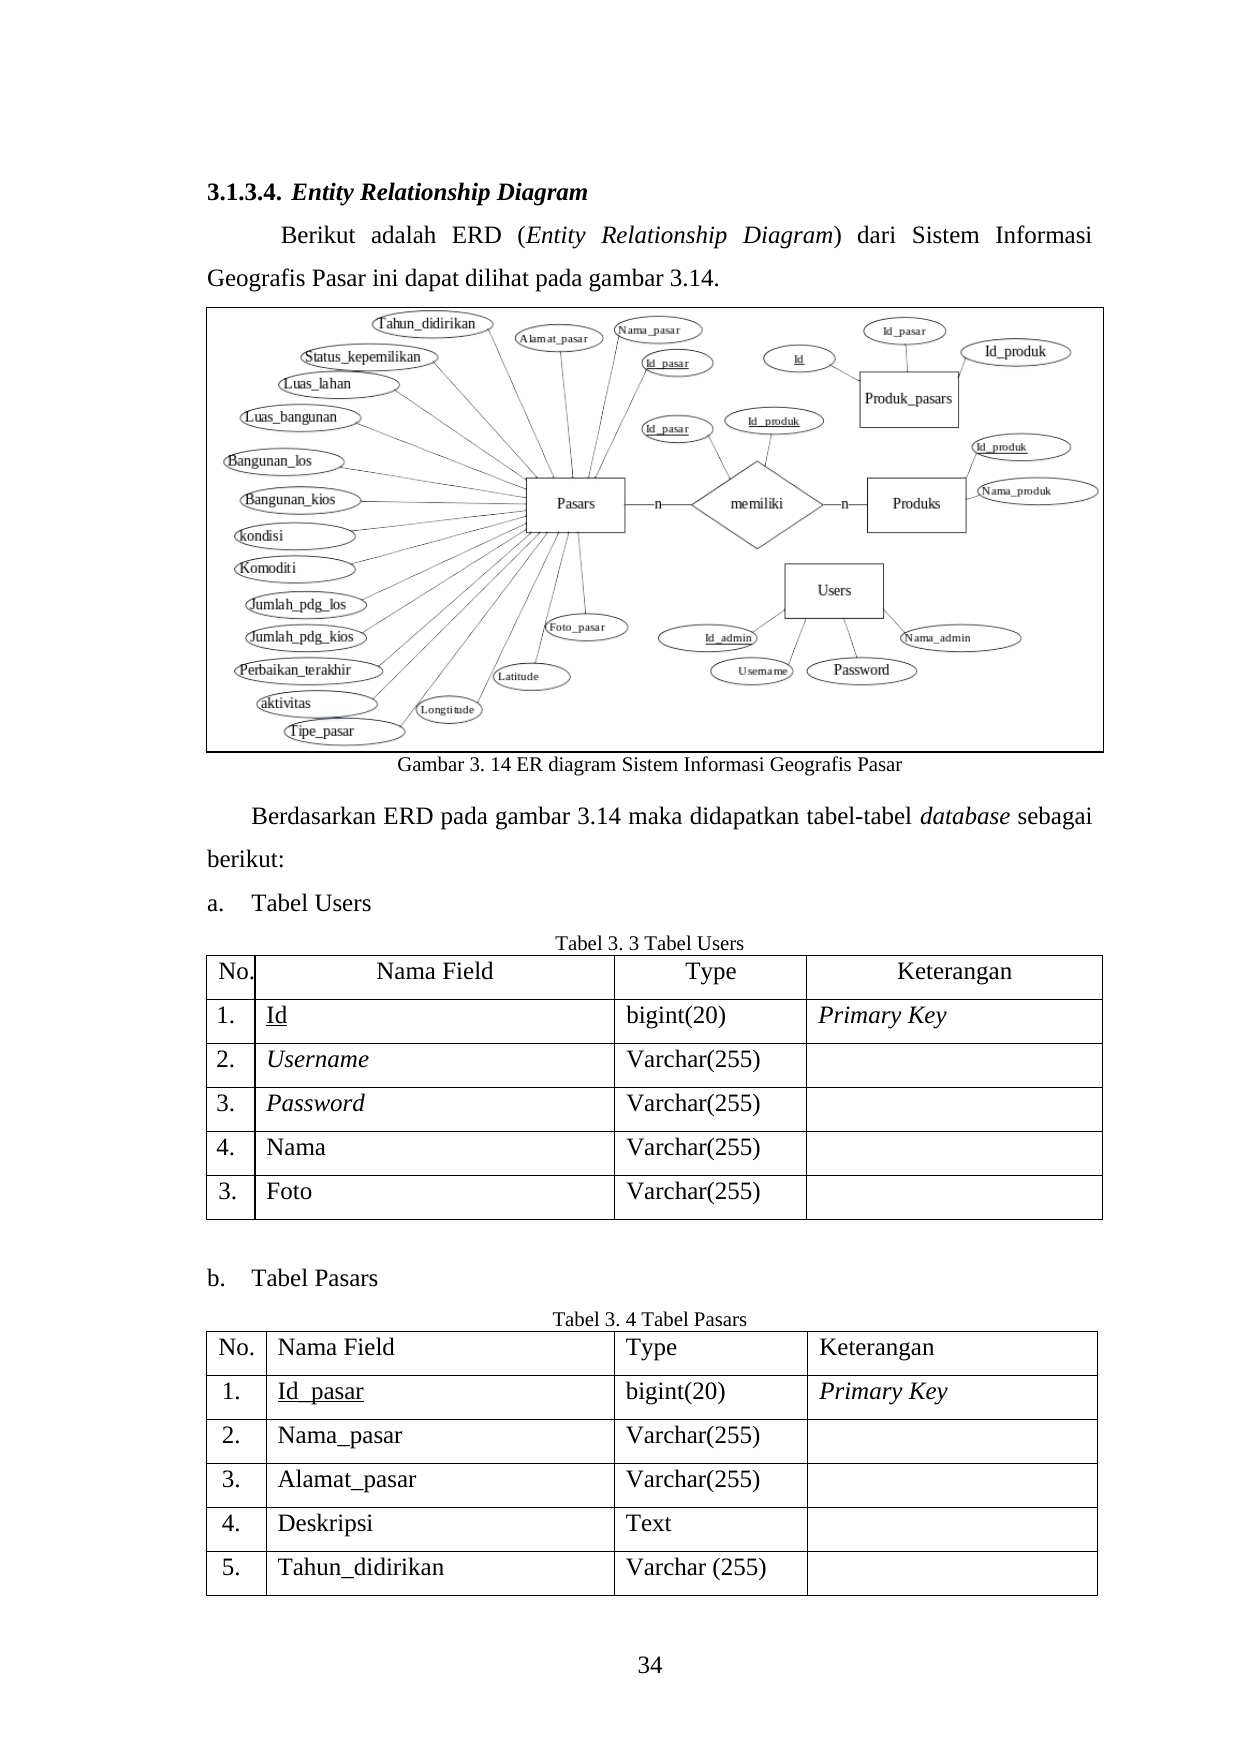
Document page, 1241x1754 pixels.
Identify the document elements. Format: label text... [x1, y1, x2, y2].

table_cell [207, 1132, 254, 1175]
table_cell [808, 1508, 1097, 1551]
list Tabel Users [207, 888, 1092, 916]
table_cell Id [256, 1000, 614, 1043]
table_cell [807, 1088, 1102, 1131]
list Entity Relationship Diagram [207, 177, 1092, 206]
table_header [207, 308, 1103, 751]
table_cell [207, 1552, 266, 1595]
table_cell Foto [256, 1176, 614, 1219]
table_cell Nama_pasar [267, 1420, 614, 1463]
table_header Type [615, 956, 806, 999]
table_cell [807, 1044, 1102, 1087]
table_cell [207, 1376, 266, 1419]
table_cell Primary Key [808, 1376, 1097, 1419]
table_cell Primary Key [807, 1000, 1102, 1043]
table_cell [808, 1420, 1097, 1463]
table_cell [808, 1464, 1097, 1507]
text Tabel 3. 3 Tabel Users [207, 931, 1092, 955]
table_cell Varchar(255) [615, 1464, 807, 1507]
table_cell Varchar(255) [615, 1176, 806, 1219]
table_cell Deskripsi [267, 1508, 614, 1551]
table_cell [207, 1044, 254, 1087]
table_header Nama Field [267, 1332, 614, 1375]
table_cell Tahun_didirikan [267, 1552, 614, 1595]
table_header Keterangan [808, 1332, 1097, 1375]
table_cell Varchar(255) [615, 1044, 806, 1087]
table_header No. [207, 956, 254, 999]
table_cell 3. [207, 1176, 254, 1219]
text Berdasarkan ERD pada gambar 3.14 maka didapatkan tabel-tabel database sebagai berikut: [207, 801, 1092, 873]
table_cell bigint(20) [615, 1000, 806, 1043]
table_header Nama Field [256, 956, 614, 999]
table_cell Password [256, 1088, 614, 1131]
table_cell [808, 1552, 1097, 1595]
table_cell bigint(20) [615, 1376, 807, 1419]
table_cell Varchar (255) [615, 1552, 807, 1595]
table_cell [207, 1000, 254, 1043]
table_cell [807, 1132, 1102, 1175]
table_cell Varchar(255) [615, 1132, 806, 1175]
table_header No. [207, 1332, 266, 1375]
table_cell Id_pasar [267, 1376, 614, 1419]
table_cell Username [256, 1044, 614, 1087]
table_header Type [615, 1332, 807, 1375]
table_cell Varchar(255) [615, 1420, 807, 1463]
table_cell Nama [256, 1132, 614, 1175]
table_cell [207, 1420, 266, 1463]
table_cell Varchar(255) [615, 1088, 806, 1131]
table_cell [207, 1508, 266, 1551]
list Tabel Pasars [207, 1263, 1092, 1292]
table_cell Alamat_pasar [267, 1464, 614, 1507]
table_cell [207, 1464, 266, 1507]
table_cell [207, 1088, 254, 1131]
list Berikut adalah ERD (Entity Relationship Diagram) dari Sistem Informasi Geografis Pasar ini dapat dilihat pada gambar 3.14. [207, 220, 1092, 292]
table_cell Text [615, 1508, 807, 1551]
table_cell [807, 1176, 1102, 1219]
table_header Keterangan [807, 956, 1102, 999]
